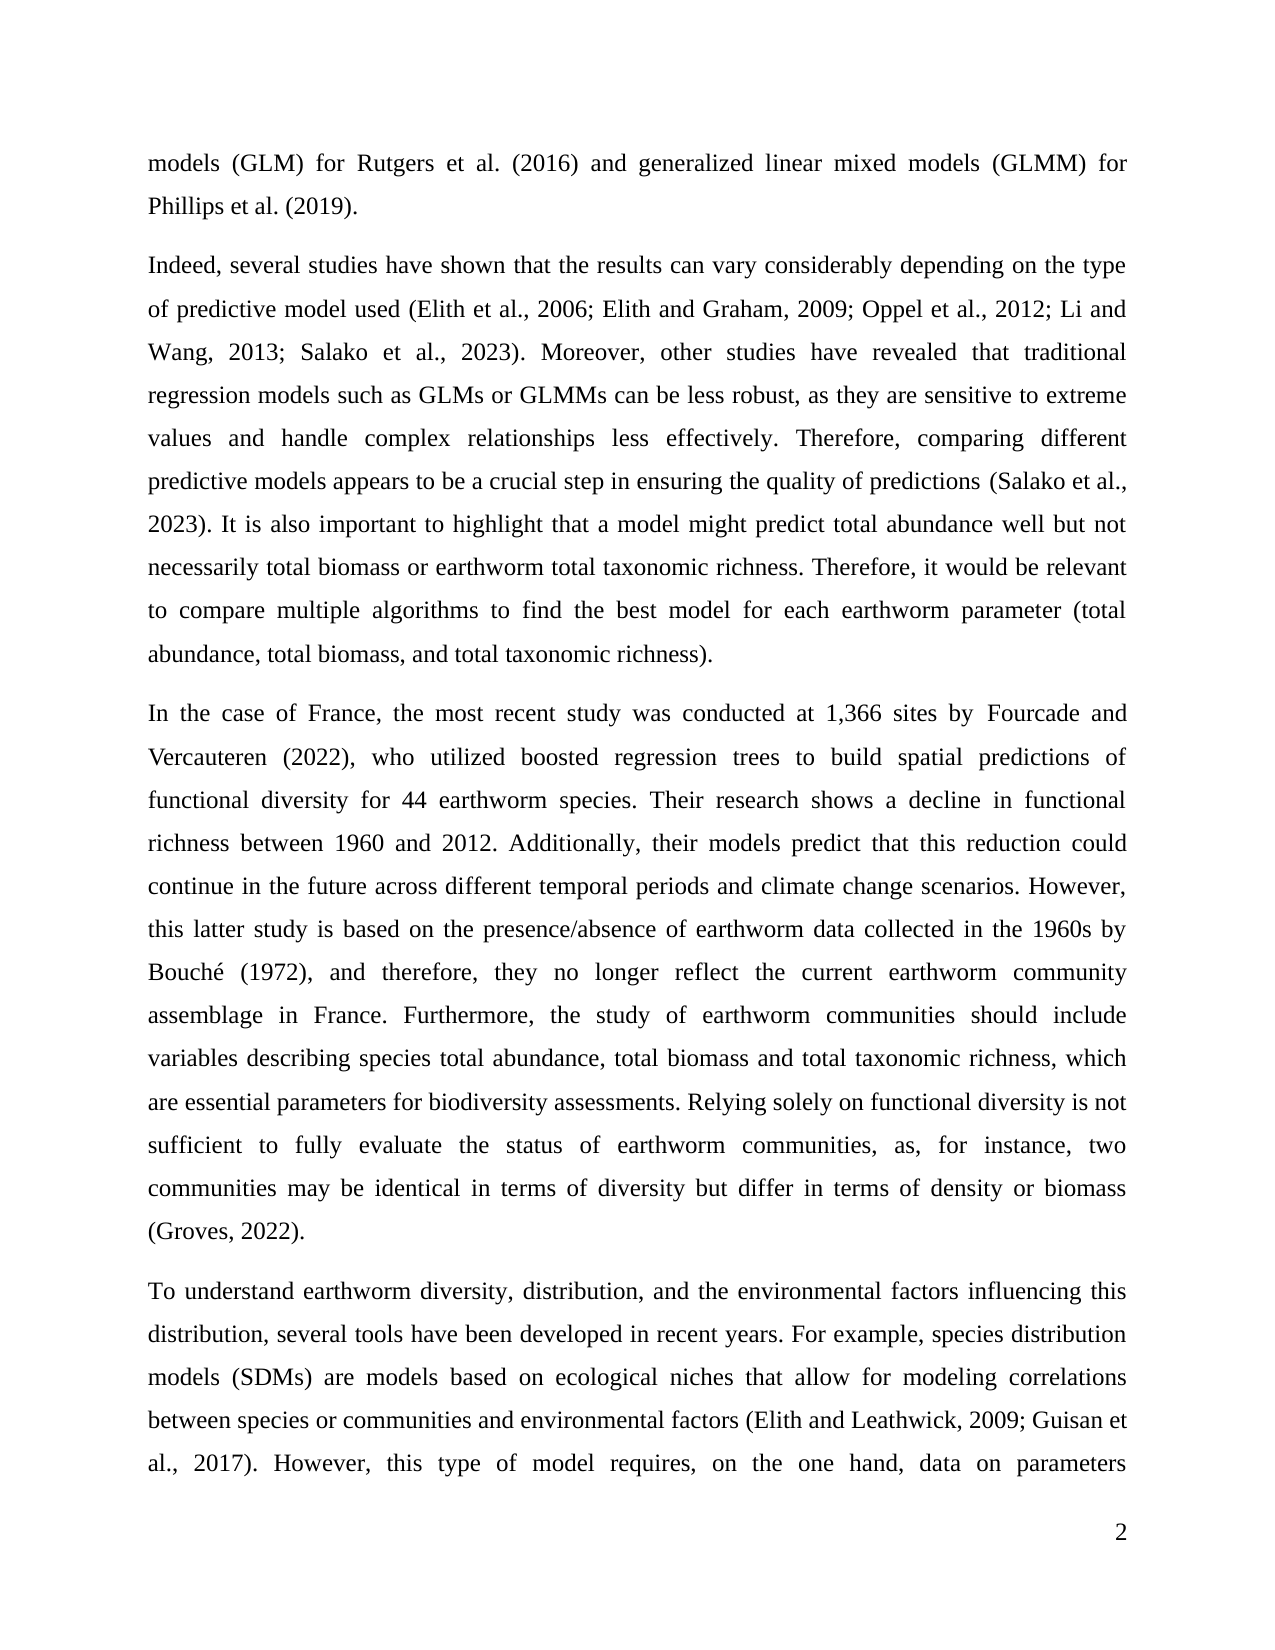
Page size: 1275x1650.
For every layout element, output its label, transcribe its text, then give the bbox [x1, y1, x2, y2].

text Indeed, several studies have shown that the results can vary considerably depending on the type of predictive model used (Elith et al., 2006; Elith and Graham, 2009; Oppel et al., 2012; Li and Wang, 2013; Salako et al., 2023). Moreover, other studies have revealed that traditional regression models such as GLMs or GLMMs can be less robust, as they are sensitive to extreme values and handle complex relationships less effectively. Therefore, comparing different predictive models appears to be a crucial step in ensuring the quality of predictions (Salako et al., 2023). It is also important to highlight that a model might predict total abundance well but not necessarily total biomass or earthworm total taxonomic richness. Therefore, it would be relevant to compare multiple algorithms to find the best model for each earthworm parameter (total abundance, total biomass, and total taxonomic richness). [148, 251, 1127, 667]
text In the case of France, the most recent study was conducted at 1,366 sites by Fourcade and Vercauteren (2022), who utilized boosted regression trees to build spatial predictions of functional diversity for 44 earthworm species. Their research shows a decline in functional richness between 1960 and 2012. Additionally, their models predict that this reduction could continue in the future across different temporal periods and climate change scenarios. However, this latter study is based on the presence/absence of earthworm data collected in the 1960s by Bouché (1972), and therefore, they no longer reflect the current earthworm community assemblage in France. Furthermore, the study of earthworm communities should include variables describing species total abundance, total biomass and total taxonomic richness, which are essential parameters for biodiversity assessments. Relying solely on functional diversity is not sufficient to fully evaluate the status of earthworm communities, as, for instance, two communities may be identical in terms of diversity but differ in terms of density or biomass (Groves, 2022). [148, 698, 1127, 1245]
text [148, 1276, 1127, 1477]
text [148, 148, 1127, 219]
